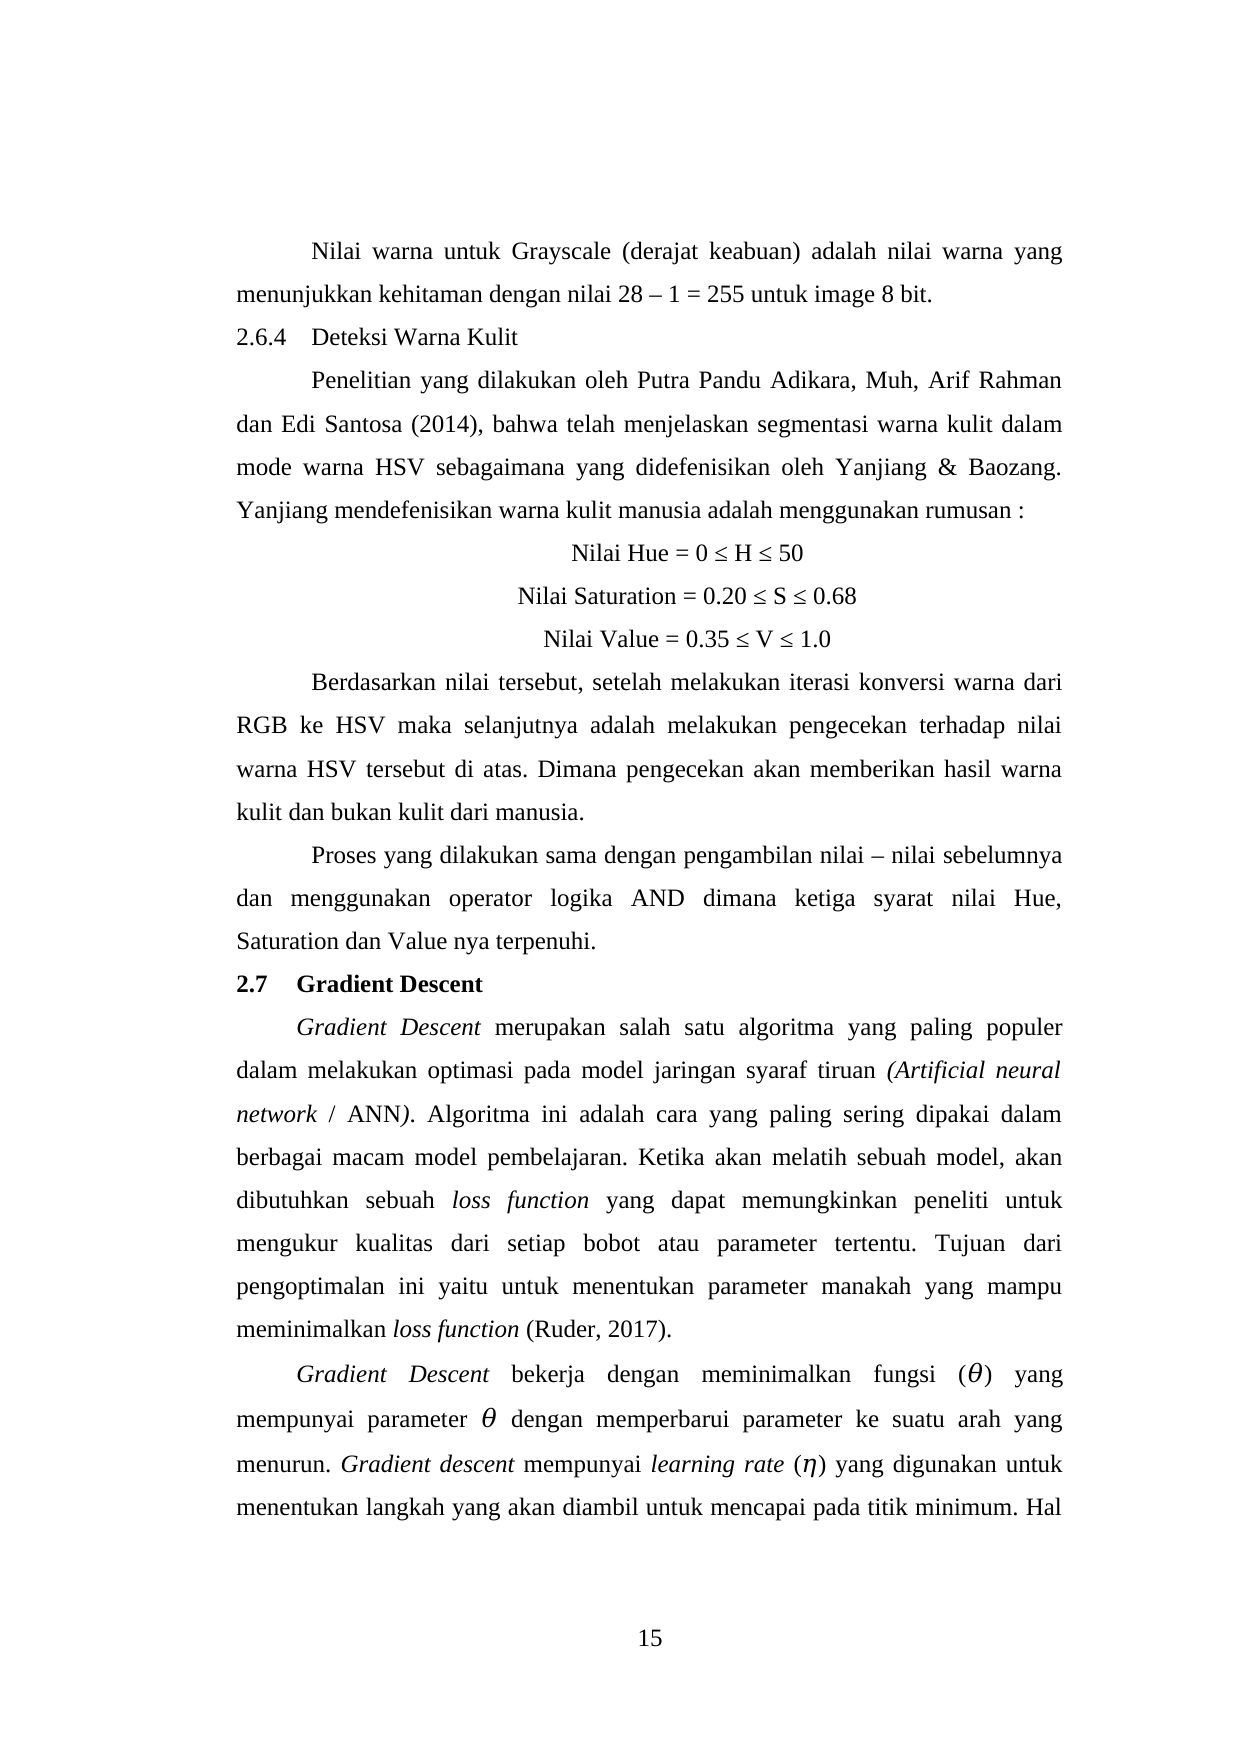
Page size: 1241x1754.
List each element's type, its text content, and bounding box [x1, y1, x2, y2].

text Berdasarkan nilai tersebut, setelah melakukan iterasi konversi warna dari RGB ke HSV maka selanjutnya adalah melakukan pengecekan terhadap nilai warna HSV tersebut di atas. Dimana pengecekan akan memberikan hasil warna kulit dan bukan kulit dari manusia. [236, 667, 1063, 826]
text Nilai warna untuk Grayscale (derajat keabuan) adalah nilai warna yang menunjukkan kehitaman dengan nilai 28 – 1 = 255 untuk image 8 bit. [236, 236, 1063, 308]
text Nilai Hue = 0 ≤ H ≤ 50 [236, 538, 1063, 567]
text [236, 1357, 1063, 1521]
text Nilai Saturation = 0.20 ≤ S ≤ 0.68 [236, 581, 1063, 610]
subtitle Deteksi Warna Kulit [236, 322, 1063, 351]
subtitle Gradient Descent [236, 969, 1063, 998]
text Gradient Descent merupakan salah satu algoritma yang paling populer dalam melakukan optimasi pada model jaringan syaraf tiruan (Artificial neural network / ANN). Algoritma ini adalah cara yang paling sering dipakai dalam berbagai macam model pembelajaran. Ketika akan melatih sebuah model, akan dibutuhkan sebuah loss function yang dapat memungkinkan peneliti untuk mengukur kualitas dari setiap bobot atau parameter tertentu. Tujuan dari pengoptimalan ini yaitu untuk menentukan parameter manakah yang mampu meminimalkan loss function (Ruder, 2017). [236, 1012, 1063, 1343]
text Proses yang dilakukan sama dengan pengambilan nilai – nilai sebelumnya dan menggunakan operator logika AND dimana ketiga syarat nilai Hue, Saturation dan Value nya terpenuhi. [236, 840, 1063, 955]
text Penelitian yang dilakukan oleh Putra Pandu Adikara, Muh, Arif Rahman dan Edi Santosa (2014), bahwa telah menjelaskan segmentasi warna kulit dalam mode warna HSV sebagaimana yang didefenisikan oleh Yanjiang & Baozang. Yanjiang mendefenisikan warna kulit manusia adalah menggunakan rumusan : [236, 366, 1063, 524]
text Nilai Value = 0.35 ≤ V ≤ 1.0 [236, 624, 1063, 653]
